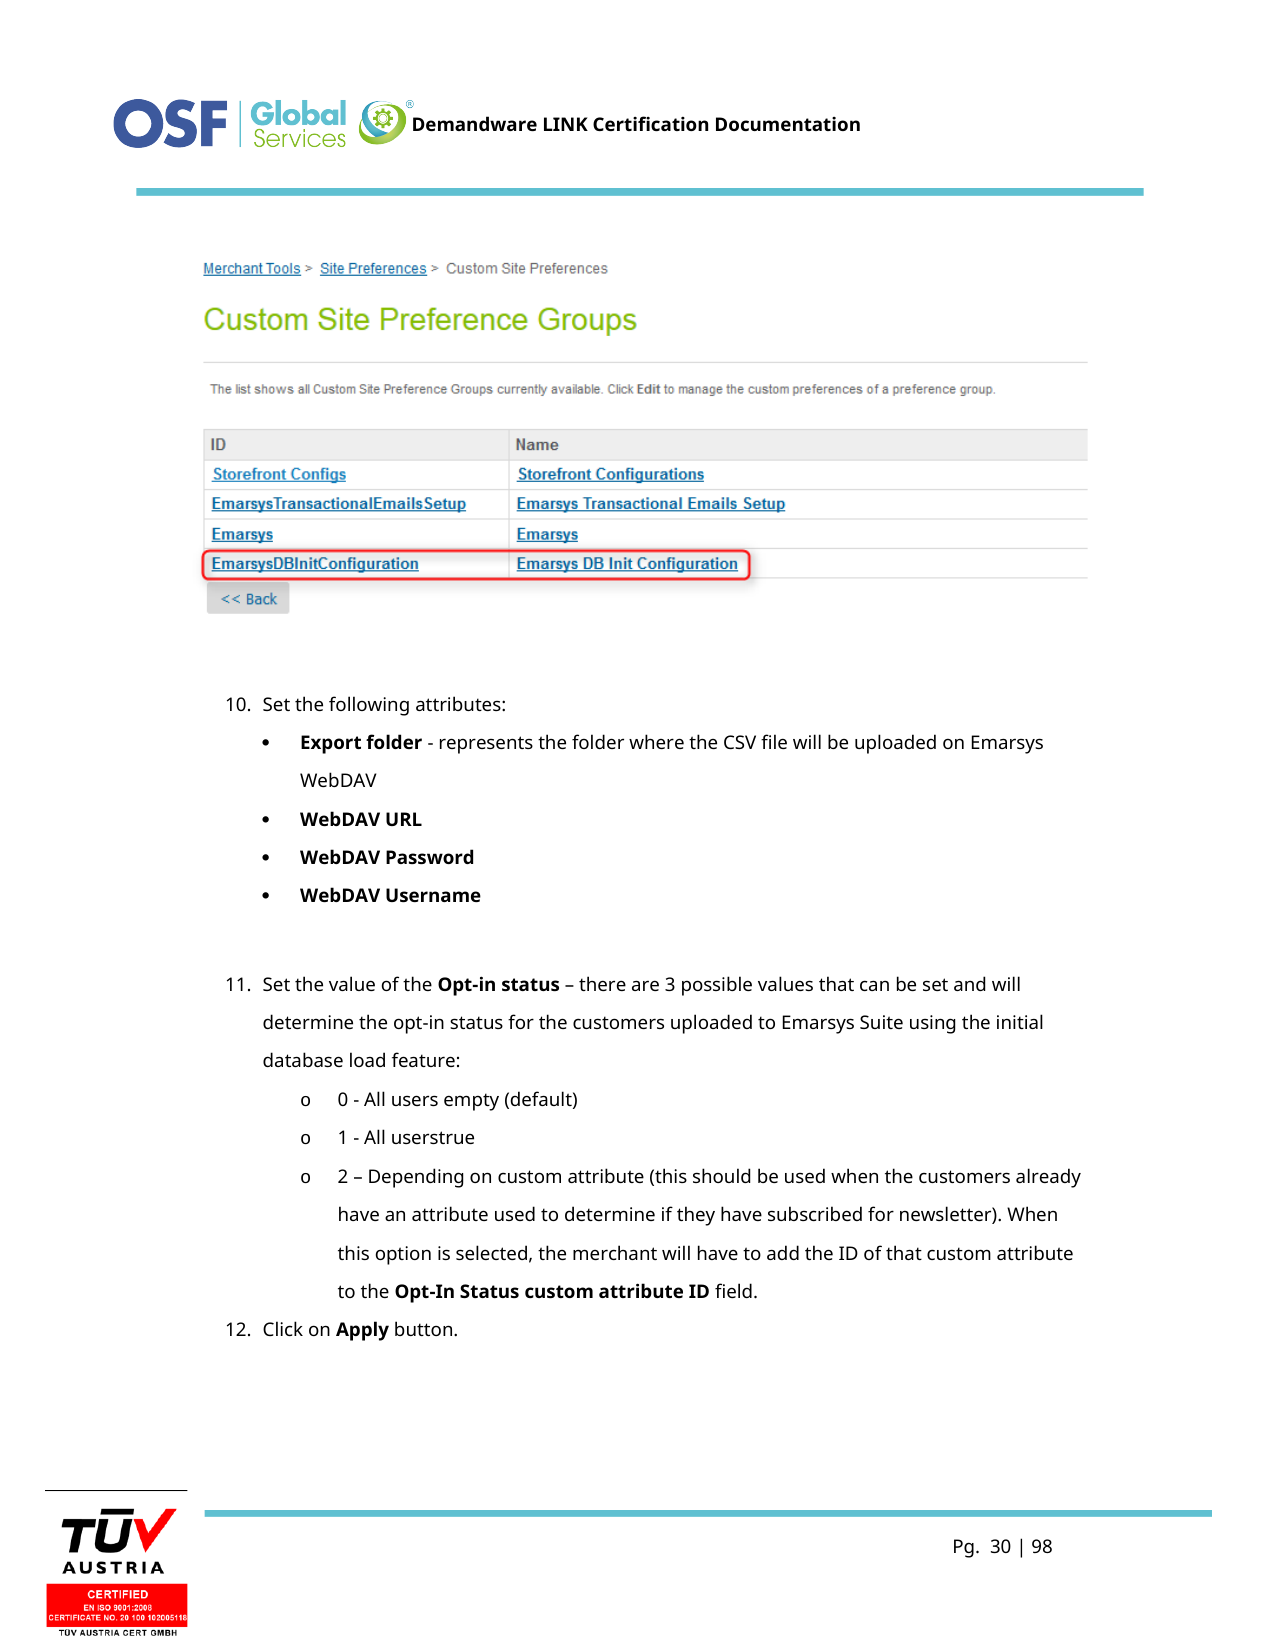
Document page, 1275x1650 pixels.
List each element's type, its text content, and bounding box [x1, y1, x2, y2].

picture [113, 99, 414, 148]
list Export folder - represents the folder where the CSV file will be uploaded on Emarsys WebDAV [262, 729, 1087, 793]
picture [136, 188, 1144, 196]
list 0 - All users empty (default) [300, 1086, 1087, 1112]
picture [187, 243, 1088, 628]
picture [43, 1490, 187, 1634]
list WebDAV Password [262, 844, 1087, 870]
list Click on Apply button. [225, 1316, 1087, 1342]
list 1 - All userstrue [300, 1124, 1087, 1150]
list Set the following attributes: [225, 691, 1087, 717]
list WebDAV URL [262, 806, 1087, 831]
list Set the value of the Opt-in status – there are 3 possible values that can be set and will determine the opt-in status for the customers uploaded to Emarsys Suite using the initial database load feature: [225, 971, 1087, 1073]
list 2 – Depending on custom attribute (this should be used when the customers already have an attribute used to determine if they have subscribed for newsletter). When this option is selected, the merchant will have to add the ID of that custom attribute to the Opt-In Status custom attribute ID field. [300, 1163, 1087, 1303]
list WebDAV Username [262, 882, 1087, 908]
picture [204, 1510, 1212, 1517]
